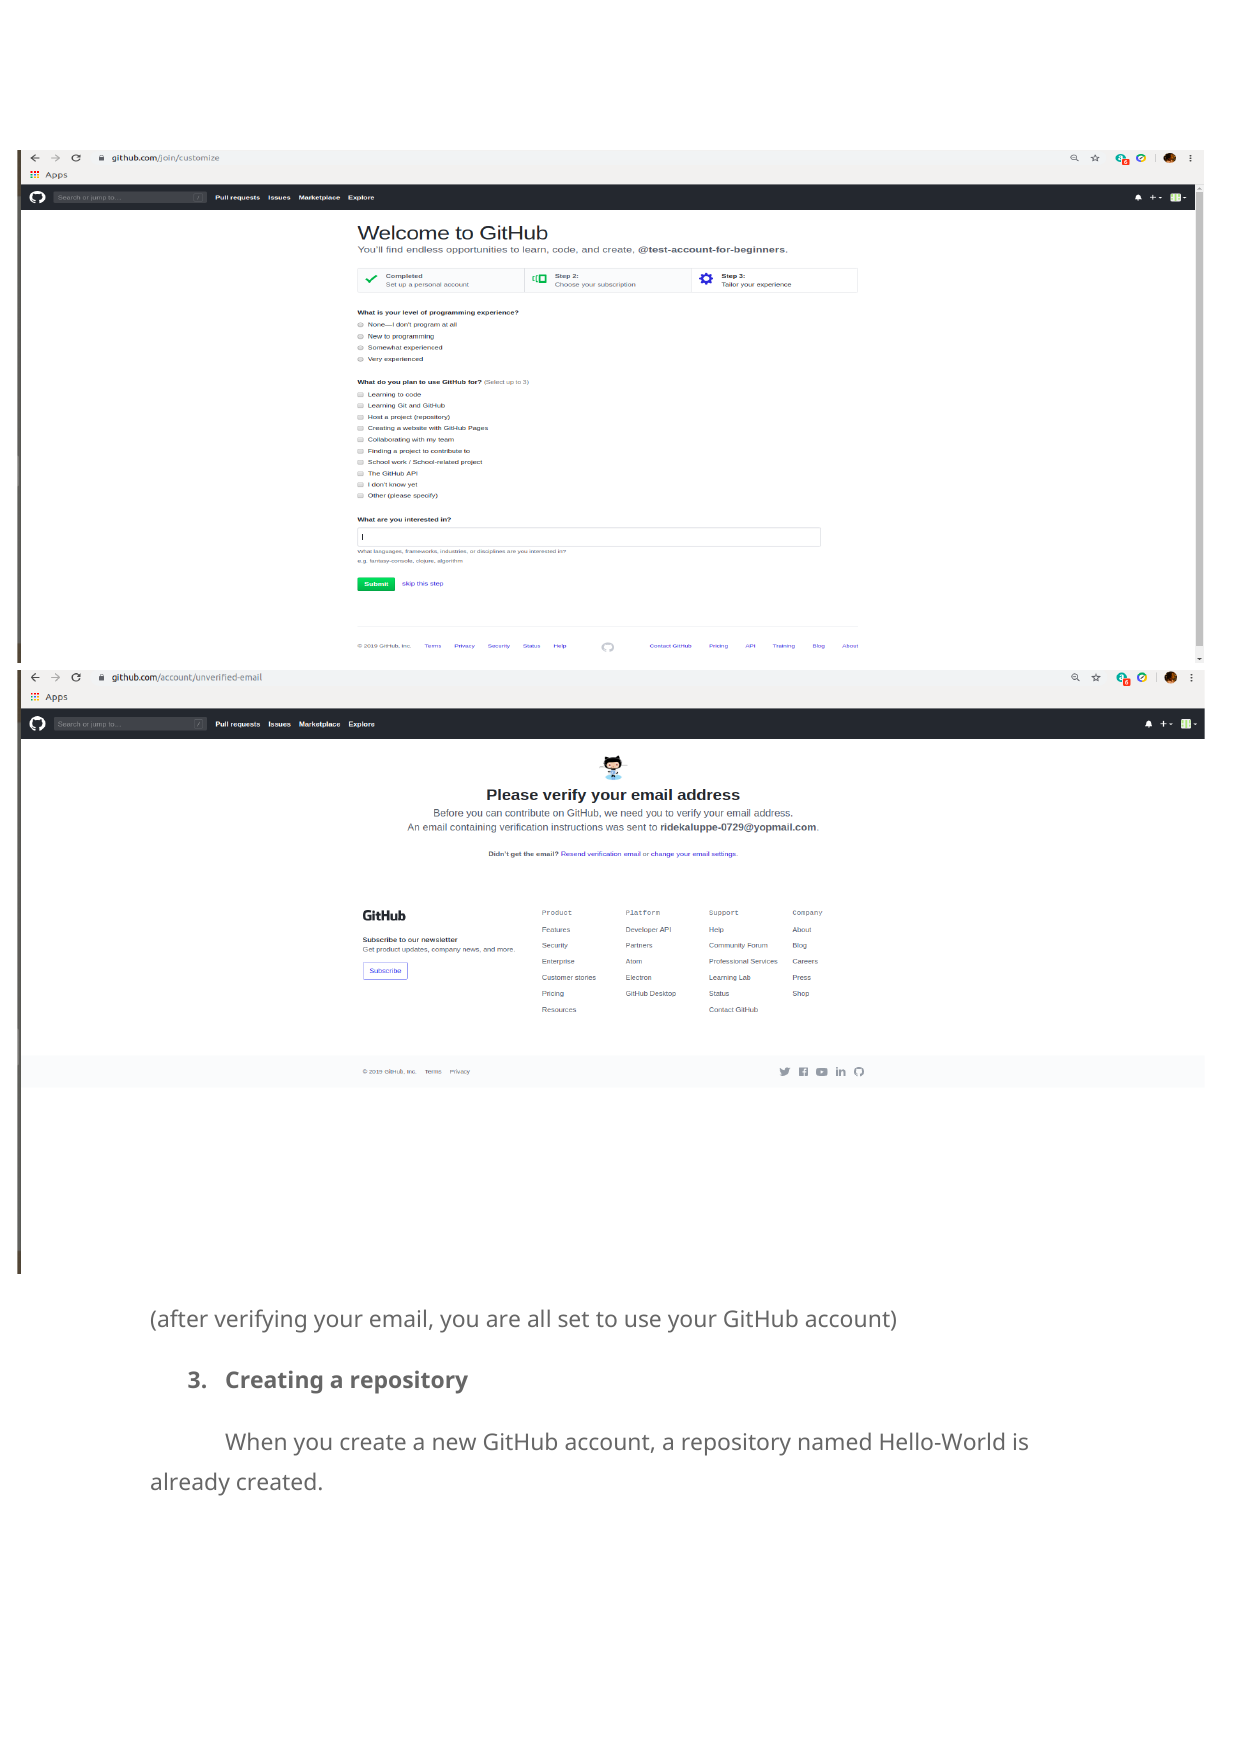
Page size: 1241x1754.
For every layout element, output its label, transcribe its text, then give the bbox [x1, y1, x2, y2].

list Creating a repository [187, 1364, 1090, 1395]
picture [17, 150, 1204, 663]
text When you create a new GitHub account, a repository named Hello-World is already created. [150, 1426, 1090, 1497]
text (after verifying your email, you are all set to use your GitHub account) [150, 1303, 1090, 1334]
picture [17, 670, 1205, 1274]
